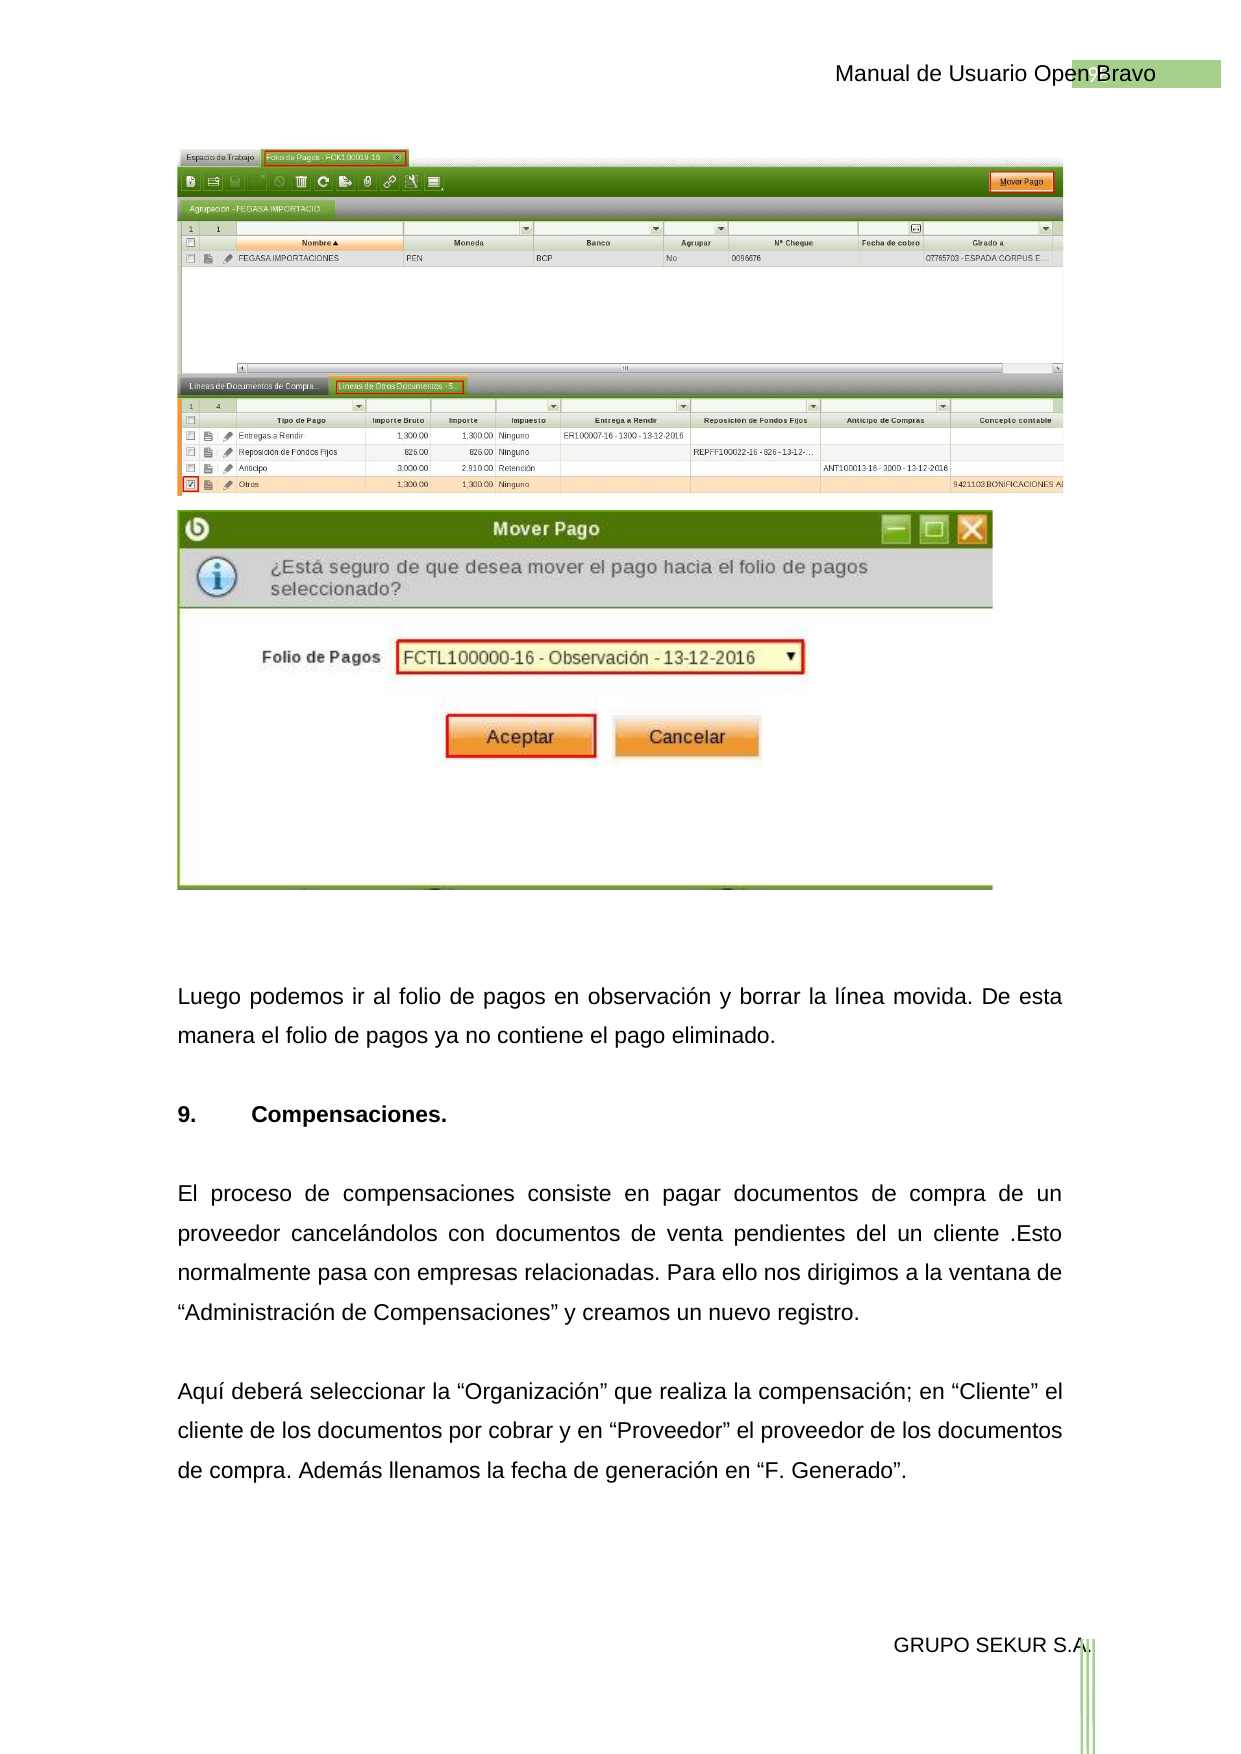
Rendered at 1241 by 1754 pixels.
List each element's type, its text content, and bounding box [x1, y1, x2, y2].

list El proceso de compensaciones consiste en pagar documentos de compra de un proveedor cancelándolos con documentos de venta pendientes del un cliente .Esto normalmente pasa con empresas relacionadas. Para ello nos dirigimos a la ventana de “Administración de Compensaciones” y creamos un nuevo registro. [177, 1180, 1063, 1325]
picture [177, 510, 993, 890]
list Aquí deberá seleccionar la “Organización” que realiza la compensación; en “Cliente” el cliente de los documentos por cobrar y en “Proveedor” el proveedor de los documentos de compra. Además llenamos la fecha de generación en “F. Generado”. [177, 1378, 1063, 1483]
list Luego podemos ir al folio de pagos en observación y borrar la línea movida. De esta manera el folio de pagos ya no contiene el pago eliminado. [177, 983, 1063, 1049]
list Compensaciones. [177, 1101, 1063, 1128]
picture [177, 147, 1064, 496]
